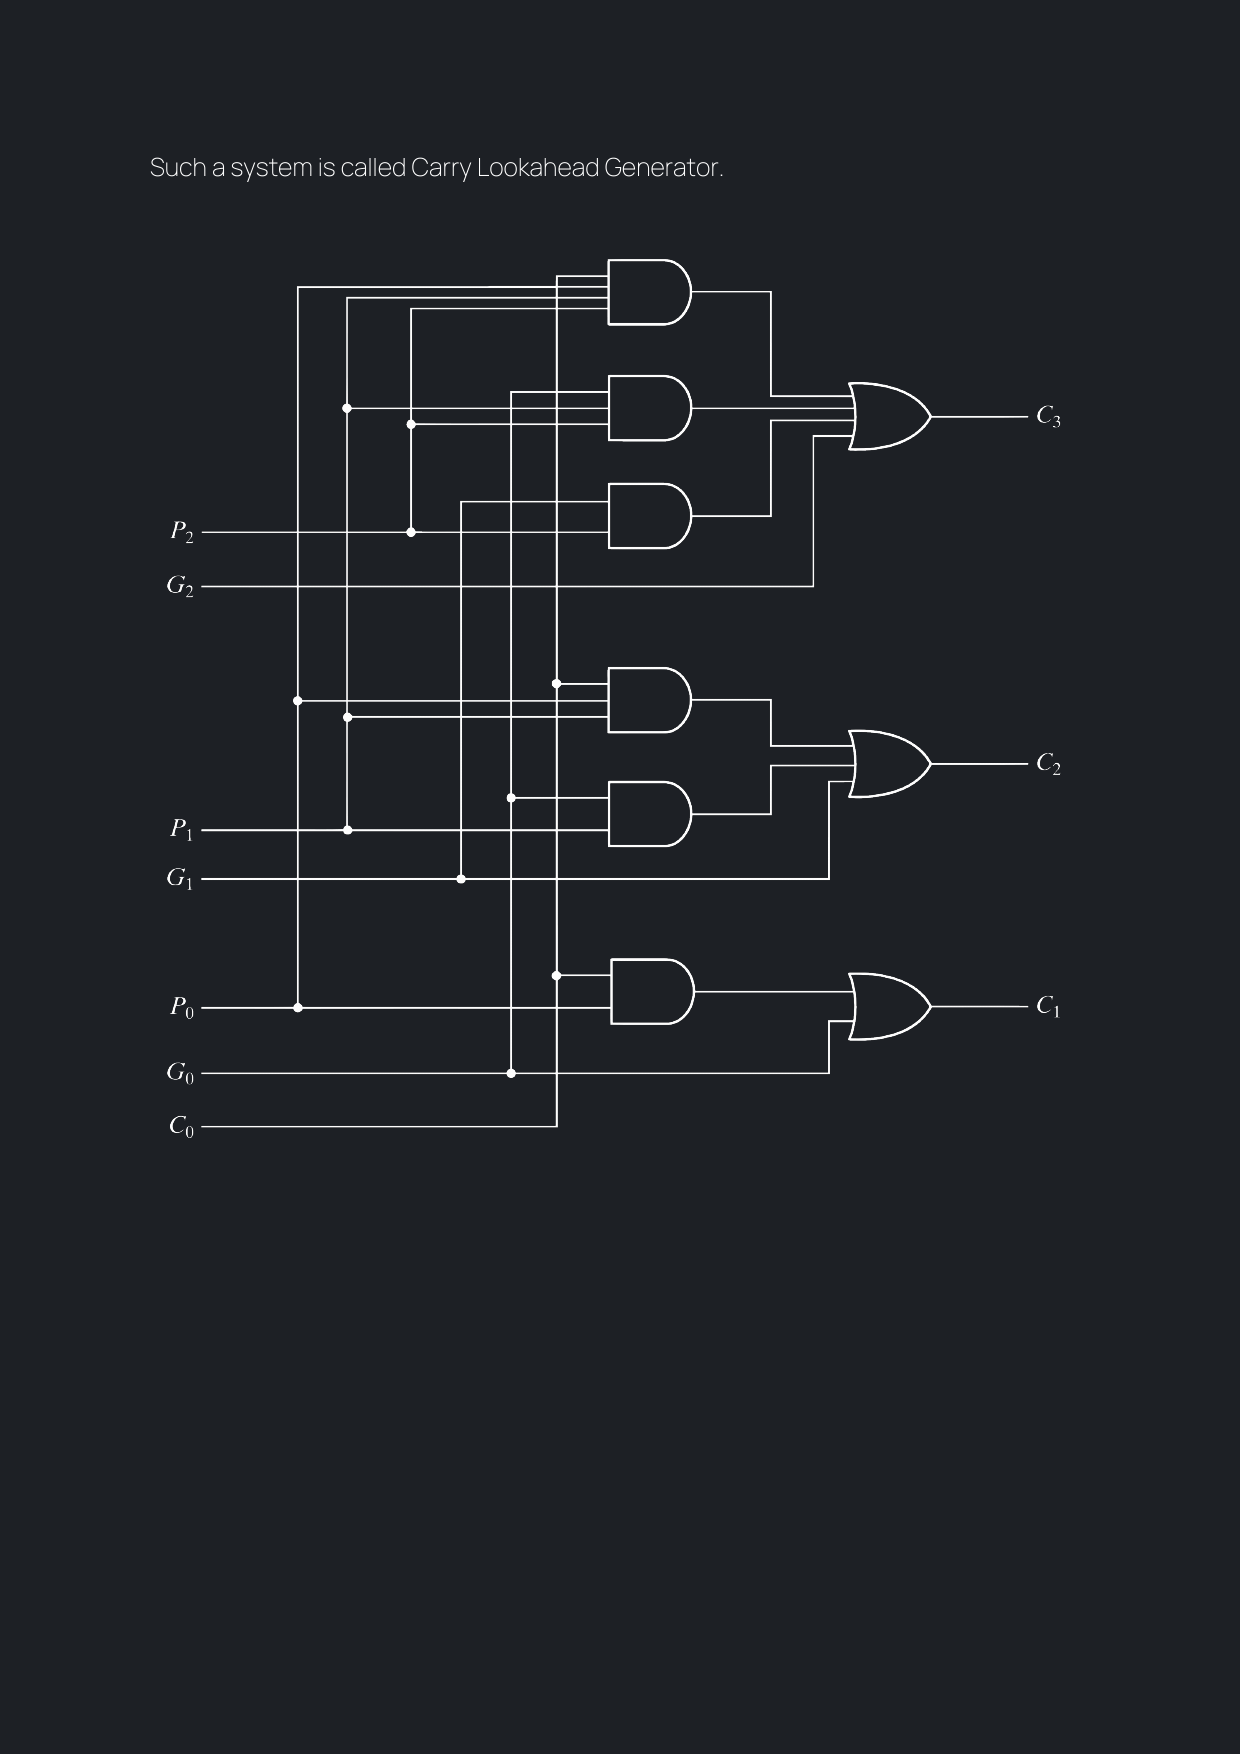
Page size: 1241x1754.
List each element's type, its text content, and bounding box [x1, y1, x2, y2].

text Such a system is called Carry Lookahead Generator. [150, 150, 1090, 184]
picture [150, 238, 1091, 1146]
